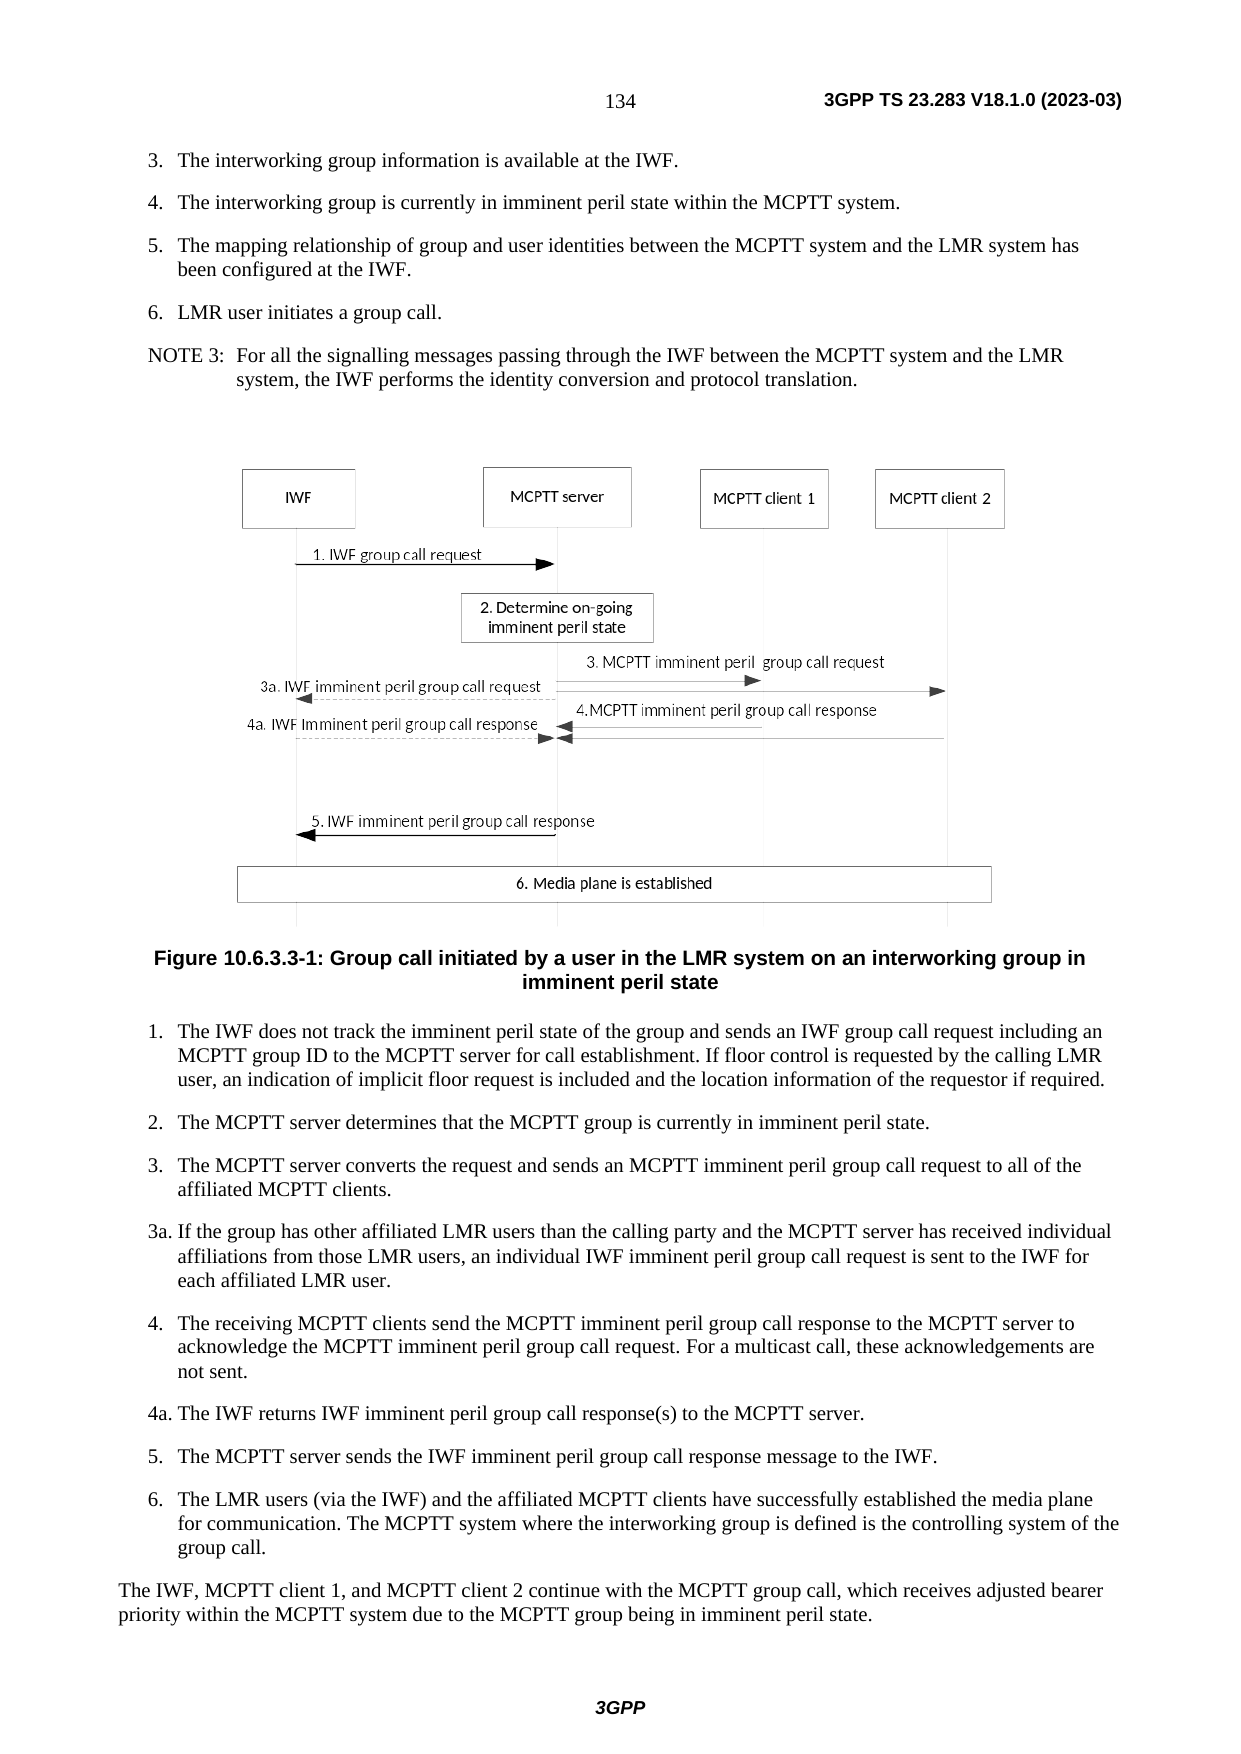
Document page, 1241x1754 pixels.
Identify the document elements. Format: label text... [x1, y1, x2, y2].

text 5. The mapping relationship of group and user identities between the MCPTT system and the LMR system has been configured at the IWF. [148, 233, 1122, 281]
text 4. The receiving MCPTT clients send the MCPTT imminent peril group call response to the MCPTT server to acknowledge the MCPTT imminent peril group call request. For a multicast call, these acknowledgements are not sent. [148, 1310, 1122, 1383]
text 3. The MCPTT server converts the request and sends an MCPTT imminent peril group call request to all of the affiliated MCPTT clients. [148, 1153, 1122, 1201]
text 6. The LMR users (via the IWF) and the affiliated MCPTT clients have successfully established the media plane for communication. The MCPTT system where the interworking group is defined is the controlling system of the group call. [148, 1487, 1122, 1559]
text 3a. If the group has other affiliated LMR users than the calling party and the MCPTT server has received individual affiliations from those LMR users, an individual IWF imminent peril group call request is sent to the IWF for each affiliated LMR user. [148, 1219, 1122, 1292]
text 4a. The IWF returns IWF imminent peril group call response(s) to the MCPTT server. [148, 1401, 1122, 1425]
text 2. The MCPTT server determines that the MCPTT group is currently in imminent peril state. [148, 1110, 1122, 1134]
text 6. LMR user initiates a group call. [148, 300, 1122, 324]
text 1. The IWF does not track the imminent peril state of the group and sends an IWF group call request including an MCPTT group ID to the MCPTT server for call establishment. If floor control is requested by the calling LMR user, an indication of implicit floor request is included and the location information of the requestor if required. [148, 1019, 1122, 1091]
text The IWF, MCPTT client 1, and MCPTT client 2 continue with the MCPTT group call, which receives adjusted bearer priority within the MCPTT system due to the MCPTT group being in imminent peril state. [118, 1578, 1122, 1626]
text Figure 10.6.3.3-1: Group call initiated by a user in the LMR system on an interworking group in imminent peril state [118, 946, 1122, 994]
text 4. The interworking group is currently in imminent peril state within the MCPTT system. [148, 190, 1122, 214]
text NOTE 3: For all the signalling messages passing through the IWF between the MCPTT system and the LMR system, the IWF performs the identity conversion and protocol translation. [148, 343, 1122, 391]
text 5. The MCPTT server sends the IWF imminent peril group call response message to the IWF. [148, 1444, 1122, 1468]
text 3. The interworking group information is available at the IWF. [148, 147, 1122, 172]
